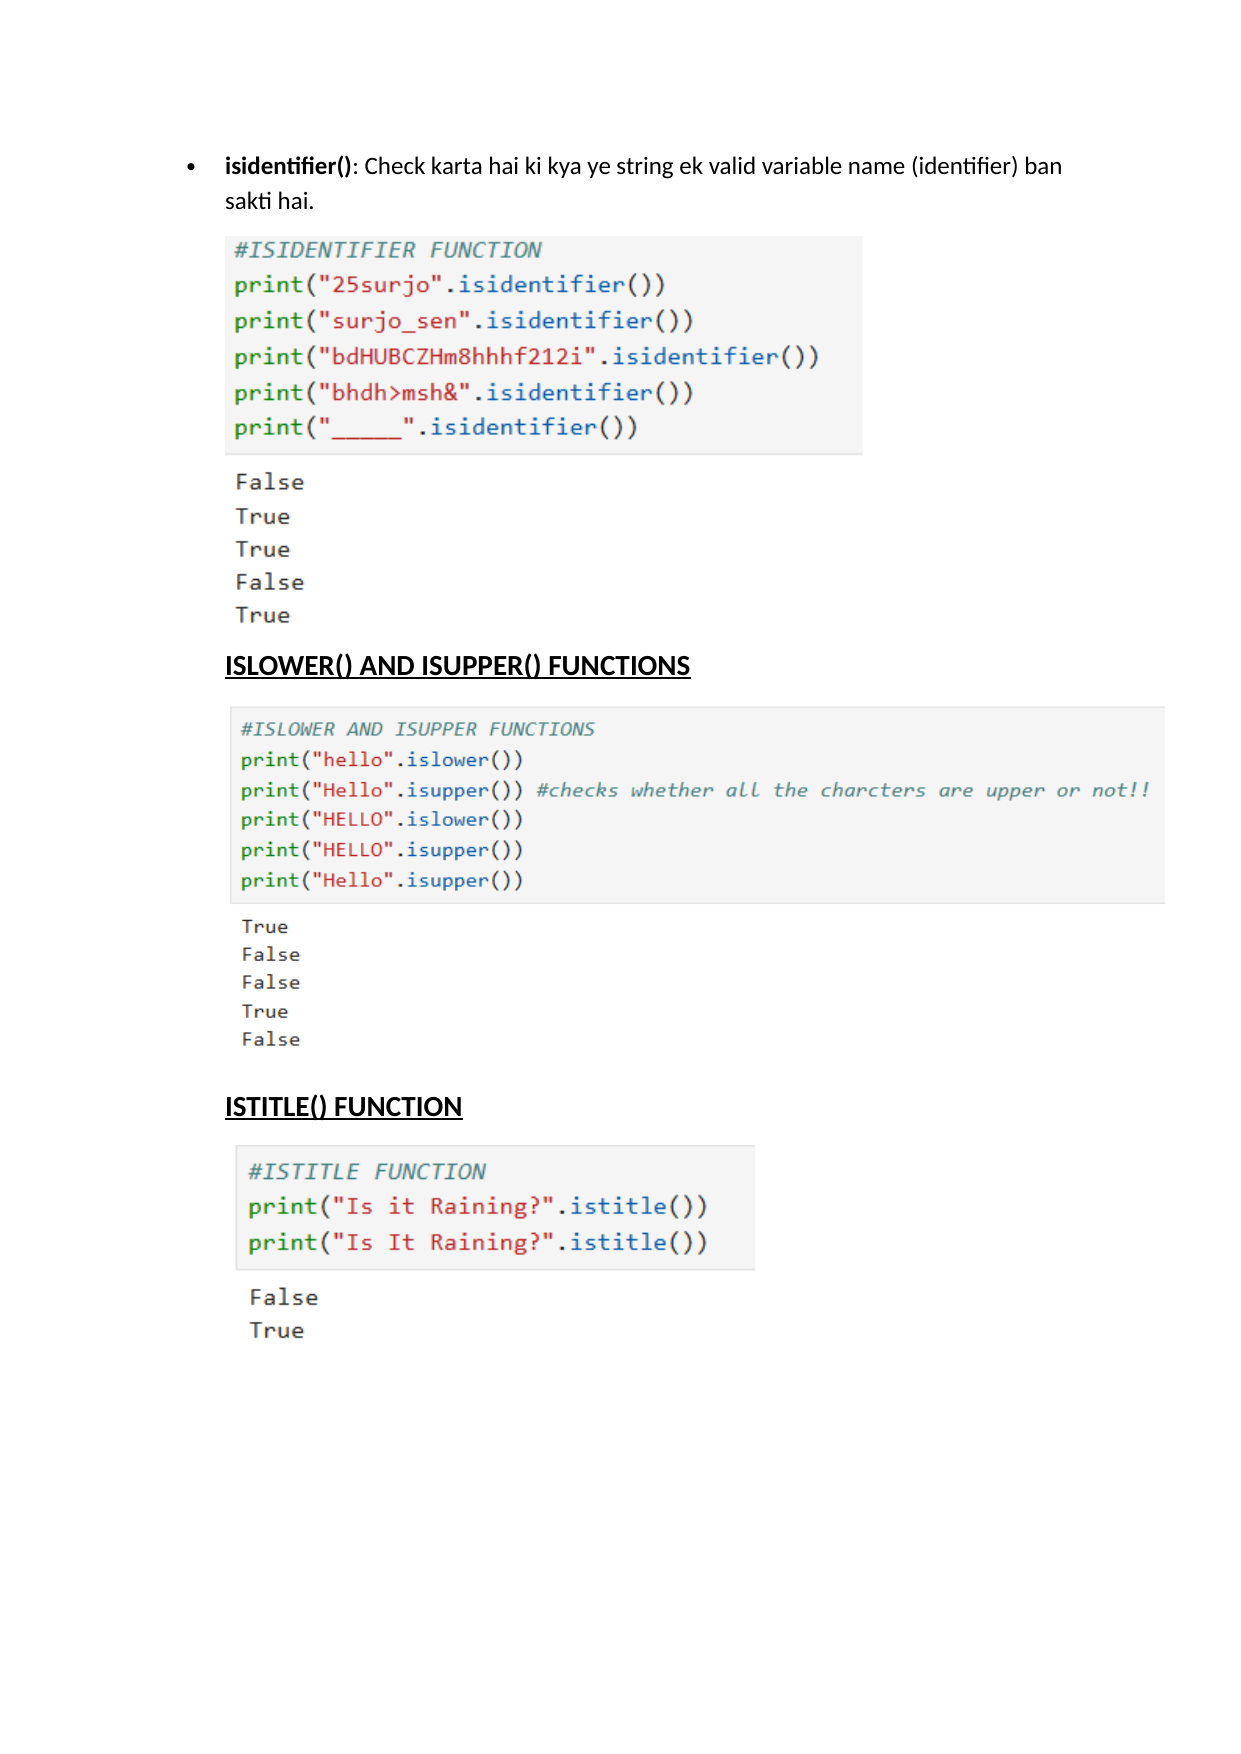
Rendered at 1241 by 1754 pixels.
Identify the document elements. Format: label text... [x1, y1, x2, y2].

text ISLOWER() AND ISUPPER() FUNCTIONS [187, 647, 1090, 682]
picture [225, 704, 1166, 1067]
picture [225, 1145, 755, 1346]
list isidentifier(): Check karta hai ki kya ye string ek valid variable name (identifier) ban sakti hai. [187, 150, 1090, 216]
picture [225, 236, 863, 626]
text ISTITLE() FUNCTION [187, 1088, 1090, 1123]
